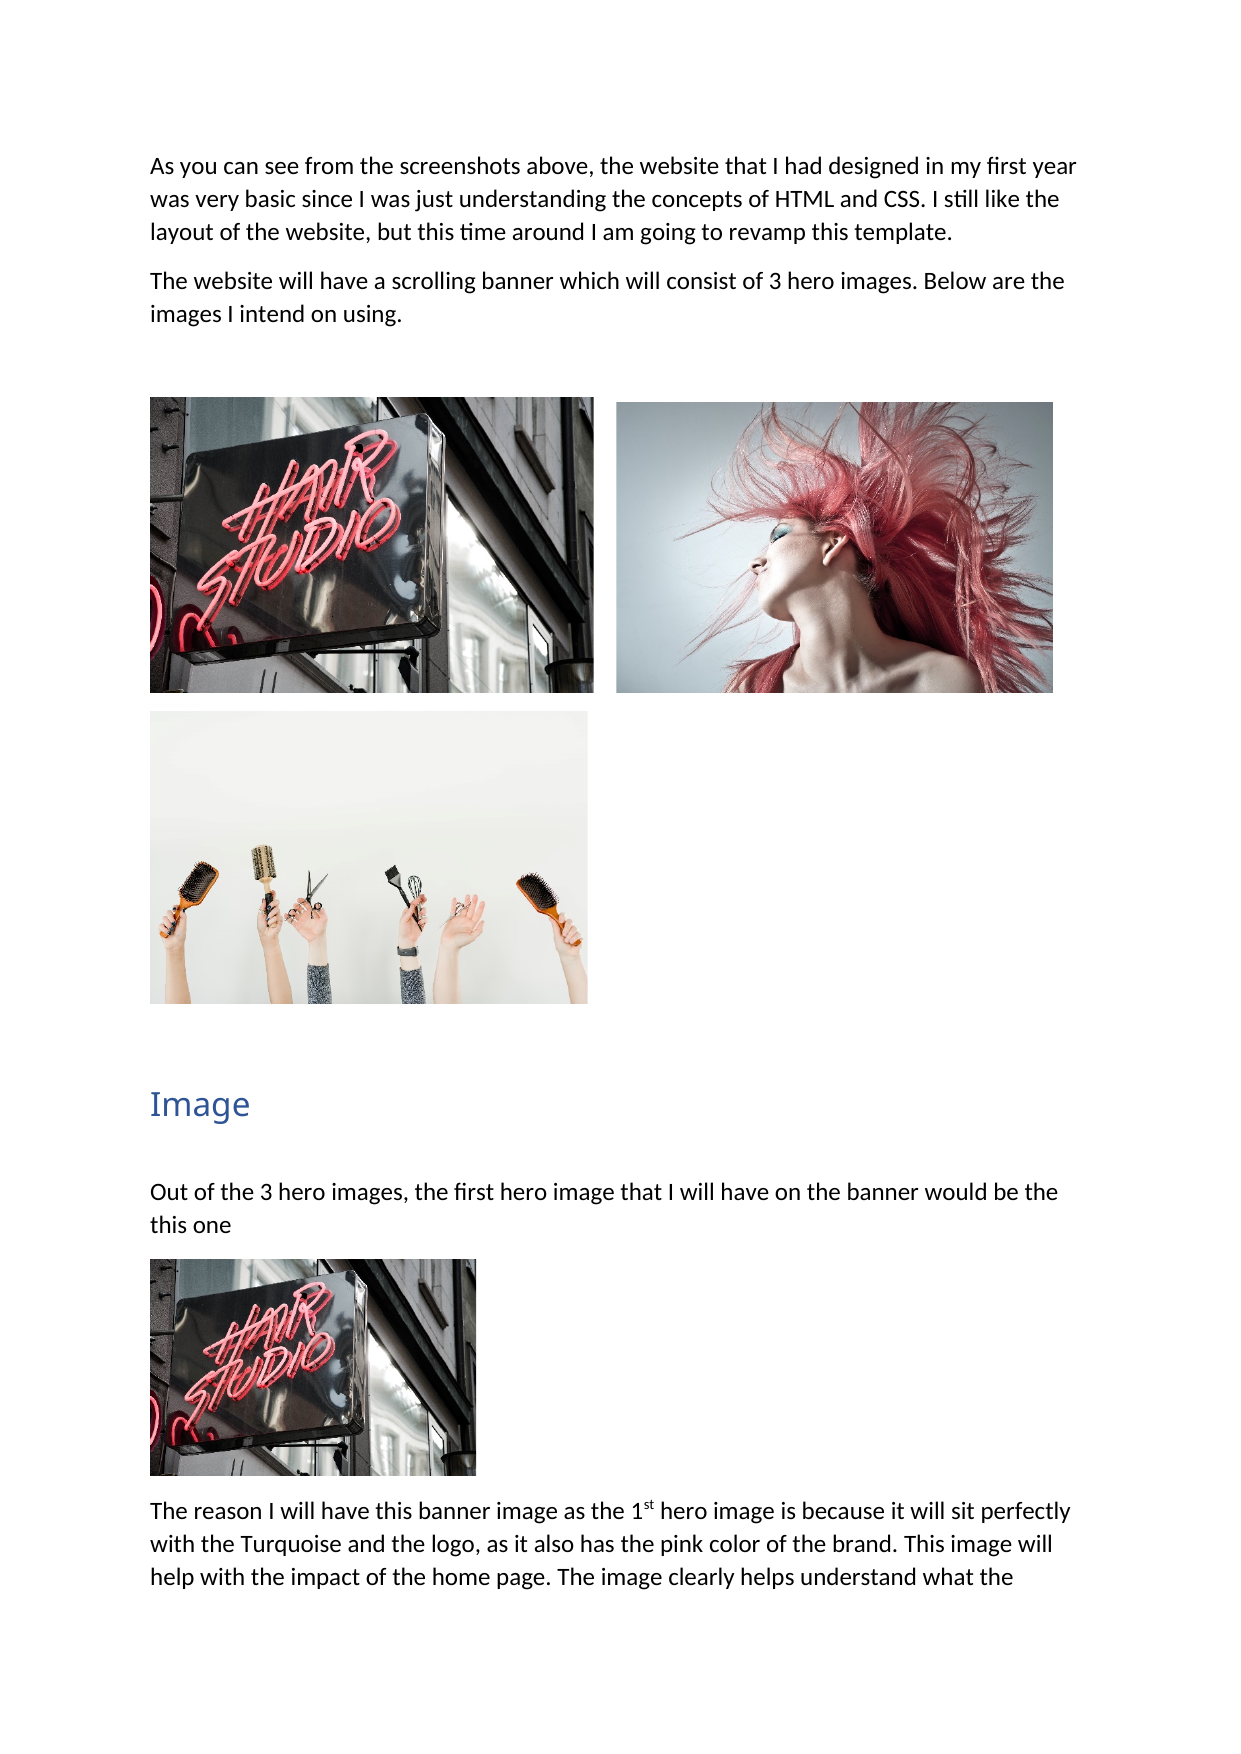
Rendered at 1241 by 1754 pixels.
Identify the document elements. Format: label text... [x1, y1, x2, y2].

picture [616, 402, 1053, 693]
picture [150, 1259, 477, 1476]
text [150, 1495, 1090, 1591]
picture [150, 711, 588, 1004]
text As you can see from the screenshots above, the website that I had designed in my first year was very basic since I was just understanding the concepts of HTML and CSS. I still like the layout of the website, but this time around I am going to revamp this template. [150, 150, 1090, 246]
picture [150, 397, 594, 693]
subtitle Image [150, 1081, 1090, 1126]
text The website will have a scrolling banner which will consist of 3 hero images. Below are the images I intend on using. [150, 265, 1090, 329]
text Out of the 3 hero images, the first hero image that I will have on the banner would be the this one [150, 1177, 1090, 1240]
